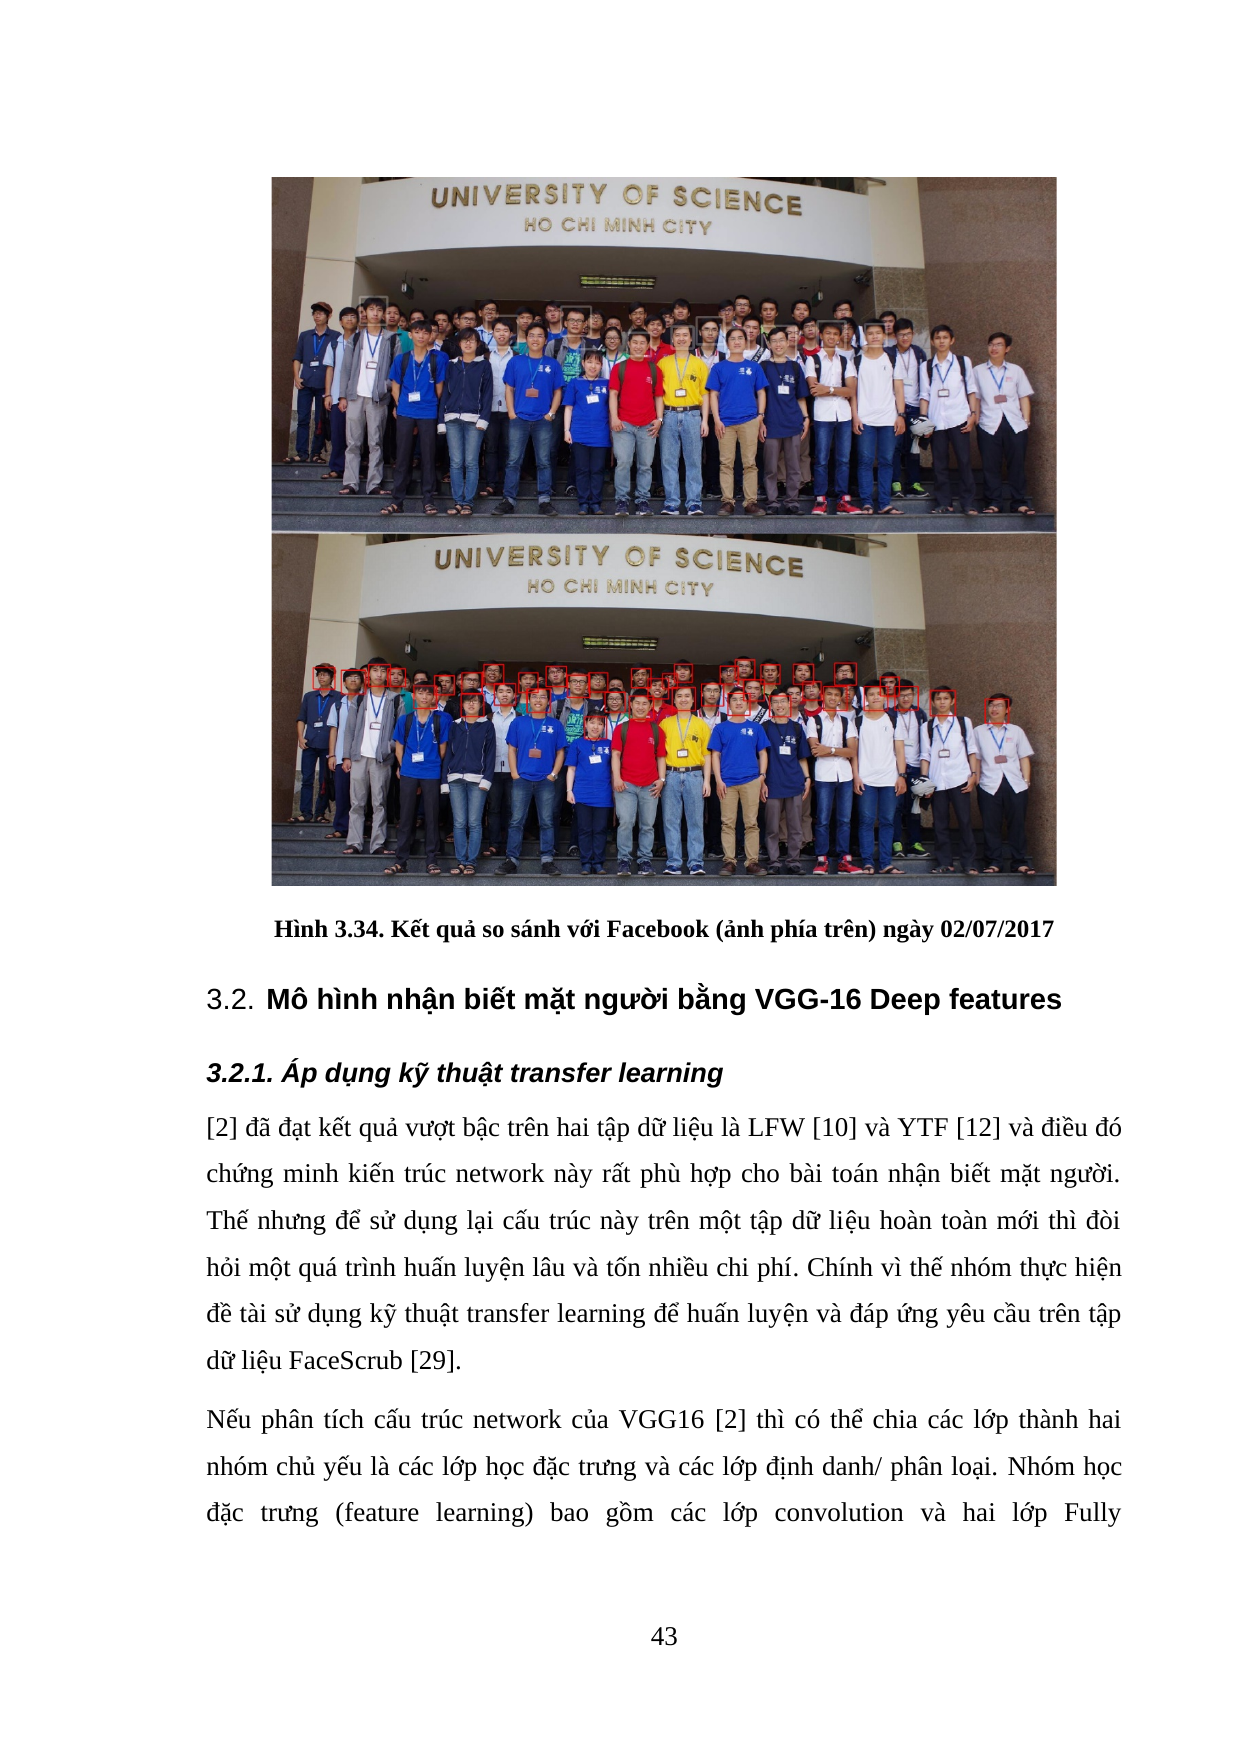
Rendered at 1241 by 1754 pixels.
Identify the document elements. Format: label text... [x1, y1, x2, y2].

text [206, 1403, 1122, 1528]
picture [271, 177, 1057, 886]
text Hình .. Kết quả so sánh với Facebook (ảnh phía trên) ngày 02/07/2017 [206, 914, 1122, 943]
subtitle Áp dụng kỹ thuật transfer learning [206, 1057, 1122, 1089]
subtitle Mô hình nhận biết mặt người bằng VGG-16 Deep features [206, 982, 1122, 1016]
text đã đạt kết quả vượt bậc trên hai tập dữ liệu là LFW và YTF và điều đó chứng minh kiến trúc network này rất phù hợp cho bài toán nhận biết mặt người. Thế nhưng để sử dụng lại cấu trúc này trên một tập dữ liệu hoàn toàn mới thì đòi hỏi một quá trình huấn luyện lâu và tốn nhiều chi phí. Chính vì thế nhóm thực hiện đề tài sử dụng kỹ thuật transfer learning để huấn luyện và đáp ứng yêu cầu trên tập dữ liệu FaceScrub . [206, 1111, 1122, 1375]
